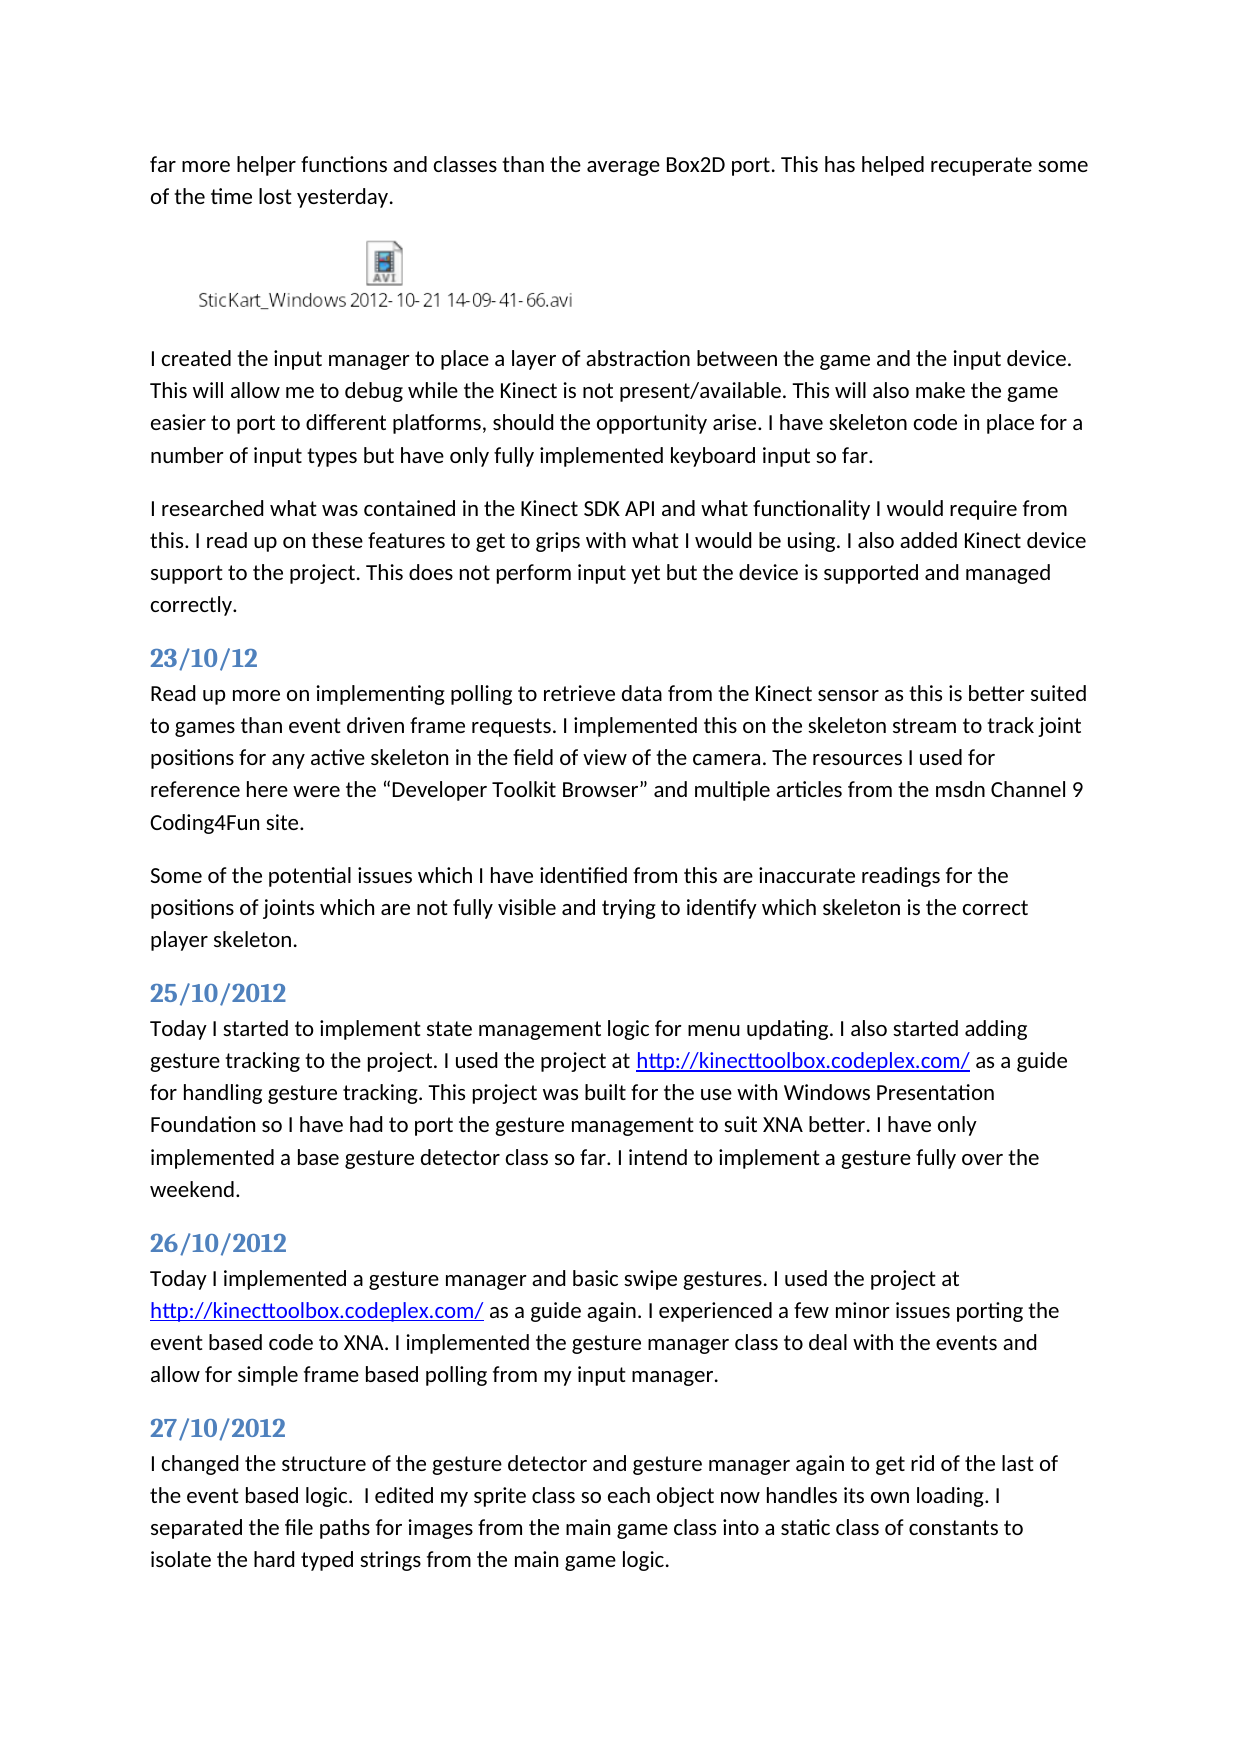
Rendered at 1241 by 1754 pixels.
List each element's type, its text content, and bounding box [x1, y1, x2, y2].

text Some of the potential issues which I have identified from this are inaccurate readings for the positions of joints which are not fully visible and trying to identify which skeleton is the correct player skeleton. [150, 861, 1090, 953]
text Today I implemented a gesture manager and basic swipe gestures. I used the project at http://kinecttoolbox.codeplex.com/ as a guide again. I experienced a few minor issues porting the event based code to XNA. I implemented the gesture manager class to deal with the events and allow for simple frame based polling from my input manager. [150, 1264, 1090, 1388]
text Today I started to implement state management logic for menu updating. I also started adding gesture tracking to the project. I used the project at http://kinecttoolbox.codeplex.com/ as a guide for handling gesture tracking. This project was built for the use with Windows Presentation Foundation so I have had to port the gesture management to suit XNA better. I have only implemented a base gesture detector class so far. I intend to implement a gesture fully over the weekend. [150, 1014, 1090, 1203]
text I changed the structure of the gesture detector and gesture manager again to get rid of the last of the event based logic. I edited my sprite class so each object now handles its own loading. I separated the file paths for images from the main game class into a static class of constants to isolate the hard typed strings from the main game logic. [150, 1449, 1090, 1573]
subtitle 27/10/2012 [150, 1413, 1090, 1444]
text I researched what was contained in the Kinect SDK API and what functionality I would require from this. I read up on these features to get to grips with what I would be using. I also added Kinect device support to the project. This does not perform input yet but the device is supported and managed correctly. [150, 494, 1090, 618]
text I created the input manager to place a layer of abstraction between the game and the input device. This will allow me to debug while the Kinect is not present/available. This will also make the game easier to port to different platforms, should the opportunity arise. I have skeleton code in place for a number of input types but have only fully implemented keyboard input so far. [150, 344, 1090, 469]
text Read up more on implementing polling to retrieve data from the Kinect sensor as this is better suited to games than event driven frame requests. I implemented this on the skeleton stream to track joint positions for any active skeleton in the field of view of the camera. The resources I used for reference here were the “Developer Toolkit Browser” and multiple articles from the msdn Channel 9 Coding4Fun site. [150, 679, 1090, 836]
subtitle 26/10/2012 [150, 1228, 1090, 1259]
subtitle 25/10/2012 [150, 978, 1090, 1009]
subtitle 23/10/12 [150, 643, 1090, 674]
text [150, 150, 1090, 210]
